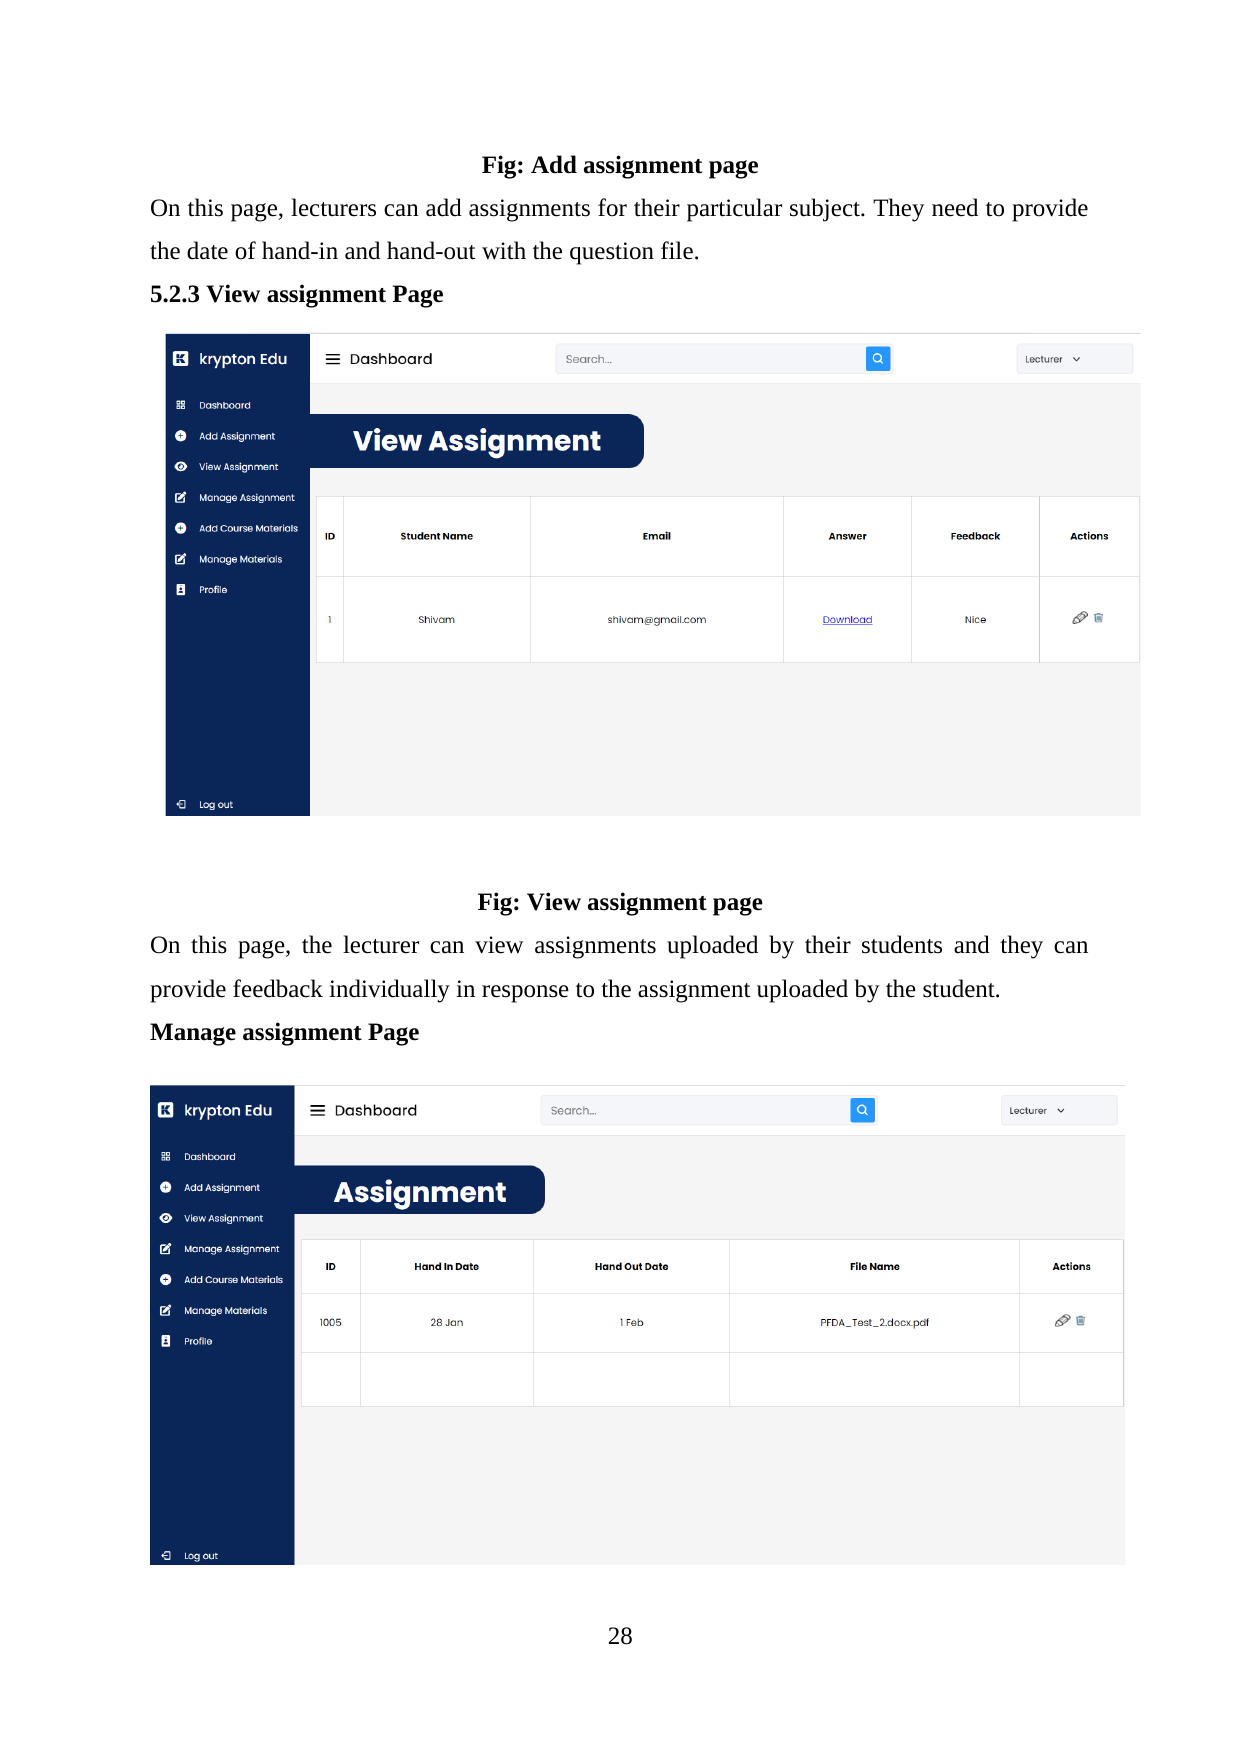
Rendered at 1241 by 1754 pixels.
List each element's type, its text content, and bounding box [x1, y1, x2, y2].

text On this page, lecturers can add assignments for their particular subject. They need to provide the date of hand-in and hand-out with the question file. [150, 193, 1090, 265]
text Fig: Add assignment page [150, 150, 1090, 179]
picture [165, 332, 1141, 816]
text Fig: View assignment page [150, 887, 1090, 916]
text On this page, the lecturer can view assignments uploaded by their students and they can provide feedback individually in response to the assignment uploaded by the student. [150, 931, 1090, 1002]
text Manage assignment Page [150, 1017, 1090, 1046]
picture [150, 1085, 1125, 1565]
text 5.2.3 View assignment Page [150, 279, 1090, 308]
